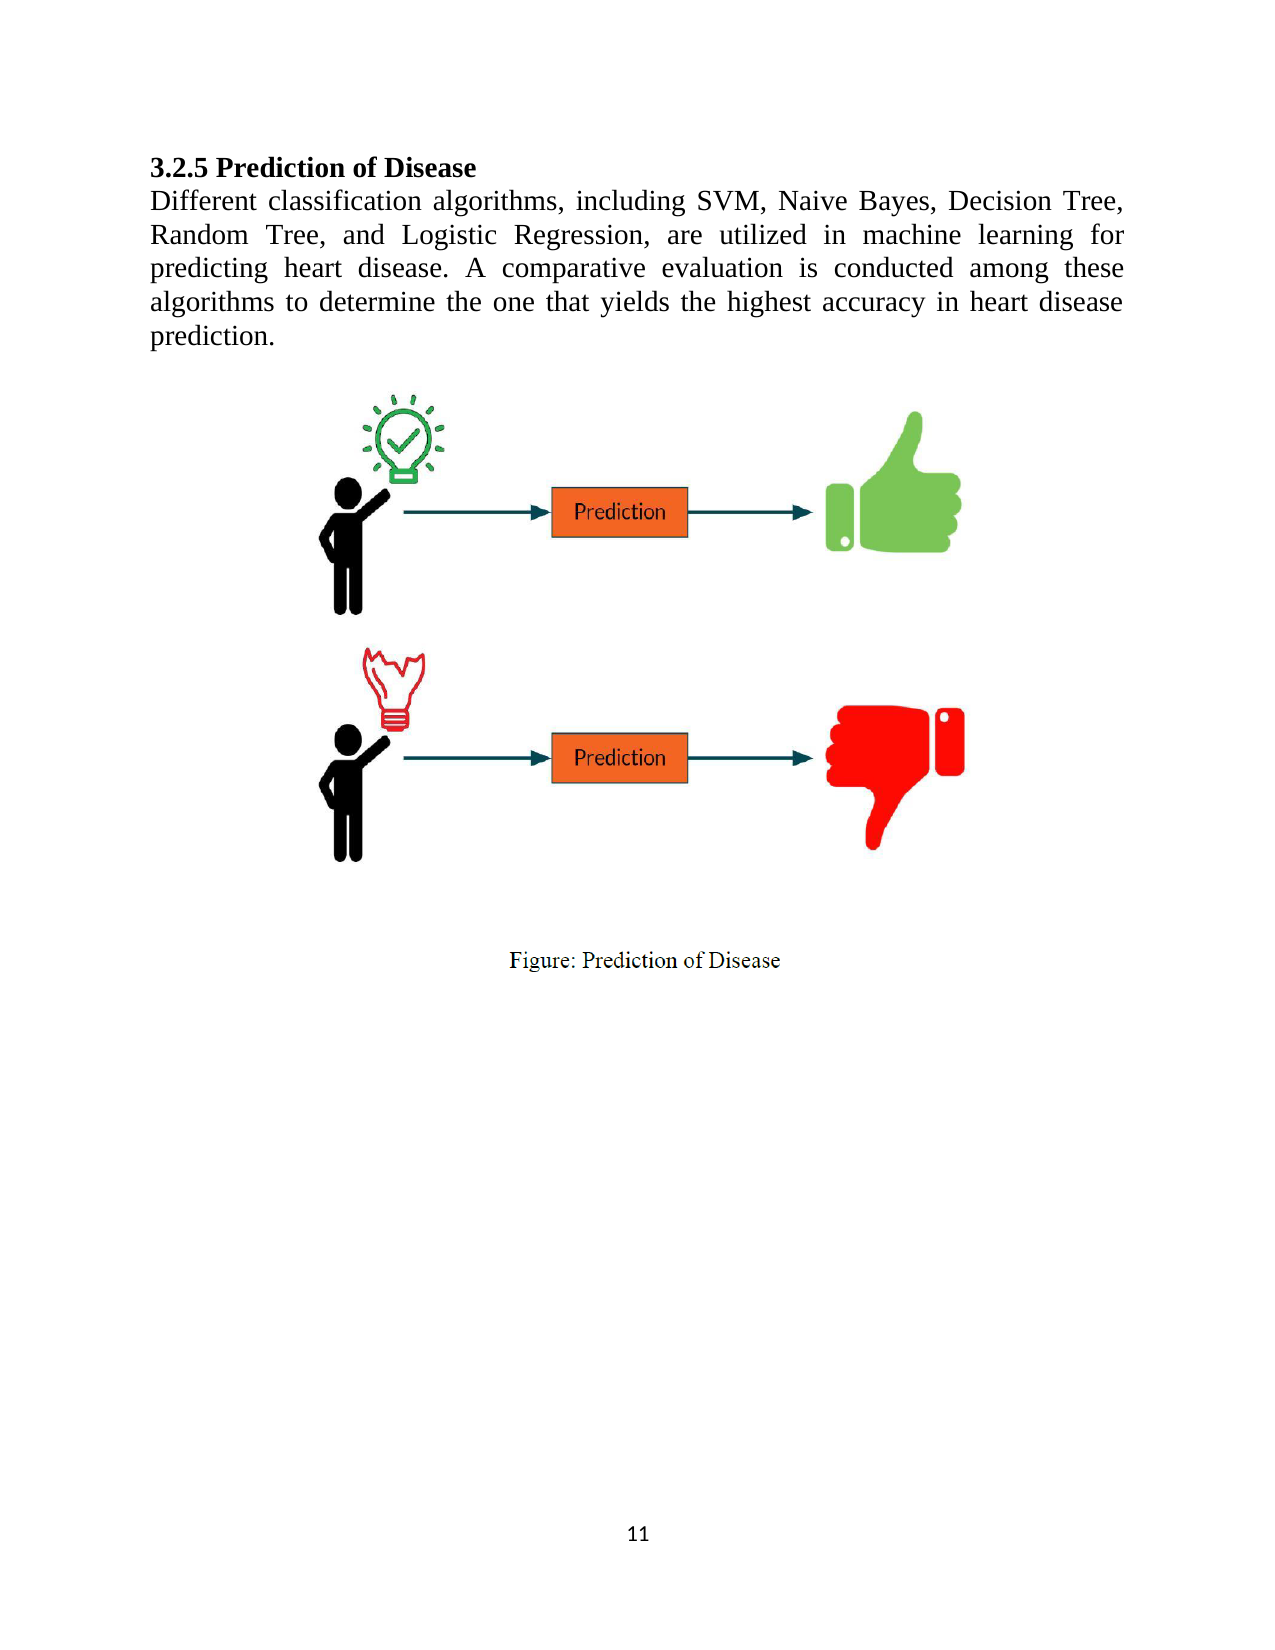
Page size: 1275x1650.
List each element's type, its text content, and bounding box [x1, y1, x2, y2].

picture [254, 384, 1021, 982]
text 3.2.5 Prediction of Disease [150, 150, 1125, 183]
text Different classification algorithms, including SVM, Naive Bayes, Decision Tree, Random Tree, and Logistic Regression, are utilized in machine learning for predicting heart disease. A comparative evaluation is conducted among these algorithms to determine the one that yields the highest accuracy in heart disease prediction. [150, 183, 1125, 351]
